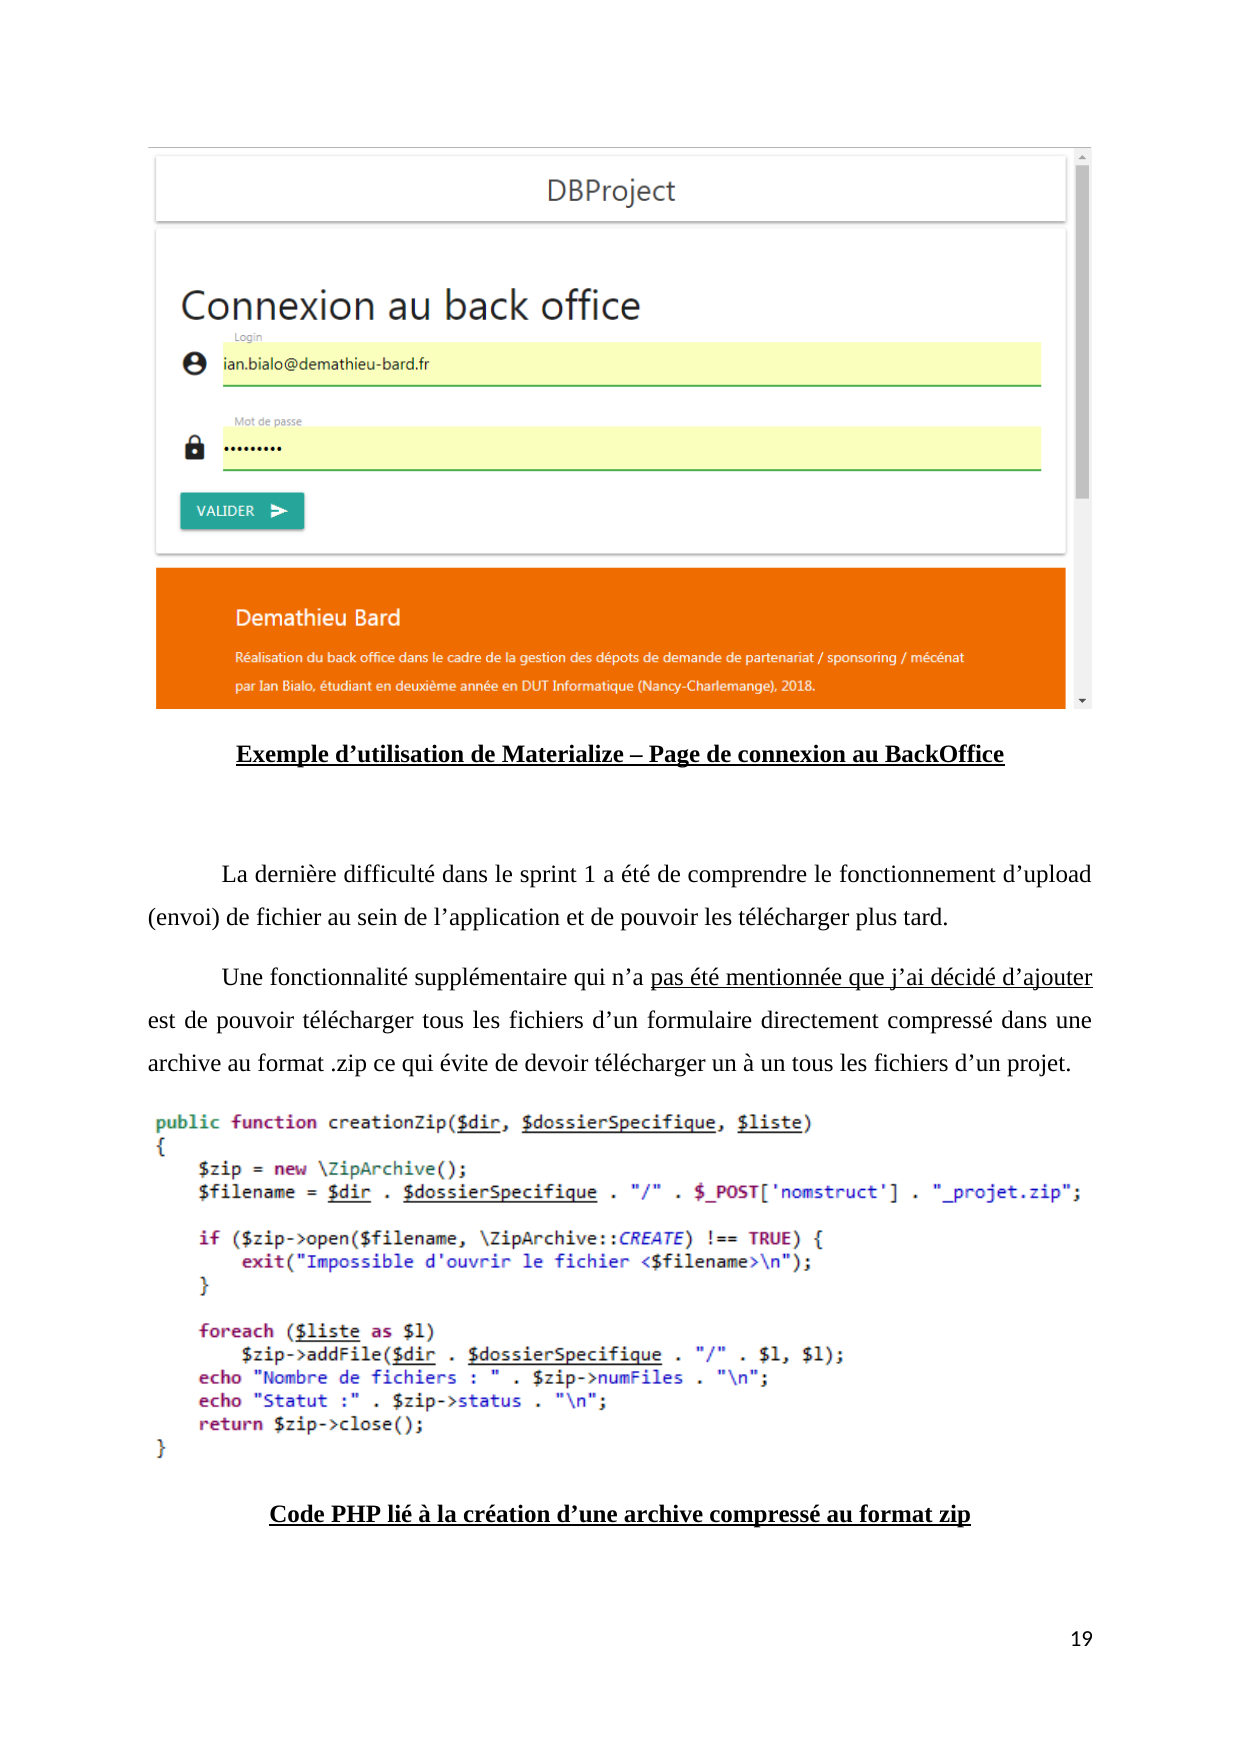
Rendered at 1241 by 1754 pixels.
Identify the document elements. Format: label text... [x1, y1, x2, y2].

text Une fonctionnalité supplémentaire qui n’a pas été mentionnée que j’ai décidé d’ajouter est de pouvoir télécharger tous les fichiers d’un formulaire directement compressé dans une archive au format .zip ce qui évite de devoir télécharger un à un tous les fichiers d’un projet. [148, 962, 1093, 1077]
picture [148, 1107, 1092, 1469]
text Exemple d’utilisation de Materialize – Page de connexion au BackOffice [148, 739, 1093, 768]
text La dernière difficulté dans le sprint 1 a été de comprendre le fonctionnement d’upload (envoi) de fichier au sein de l’application et de pouvoir les télécharger plus tard. [148, 859, 1093, 931]
text Code PHP lié à la création d’une archive compressé au format zip [148, 1499, 1093, 1528]
picture [148, 147, 1092, 709]
